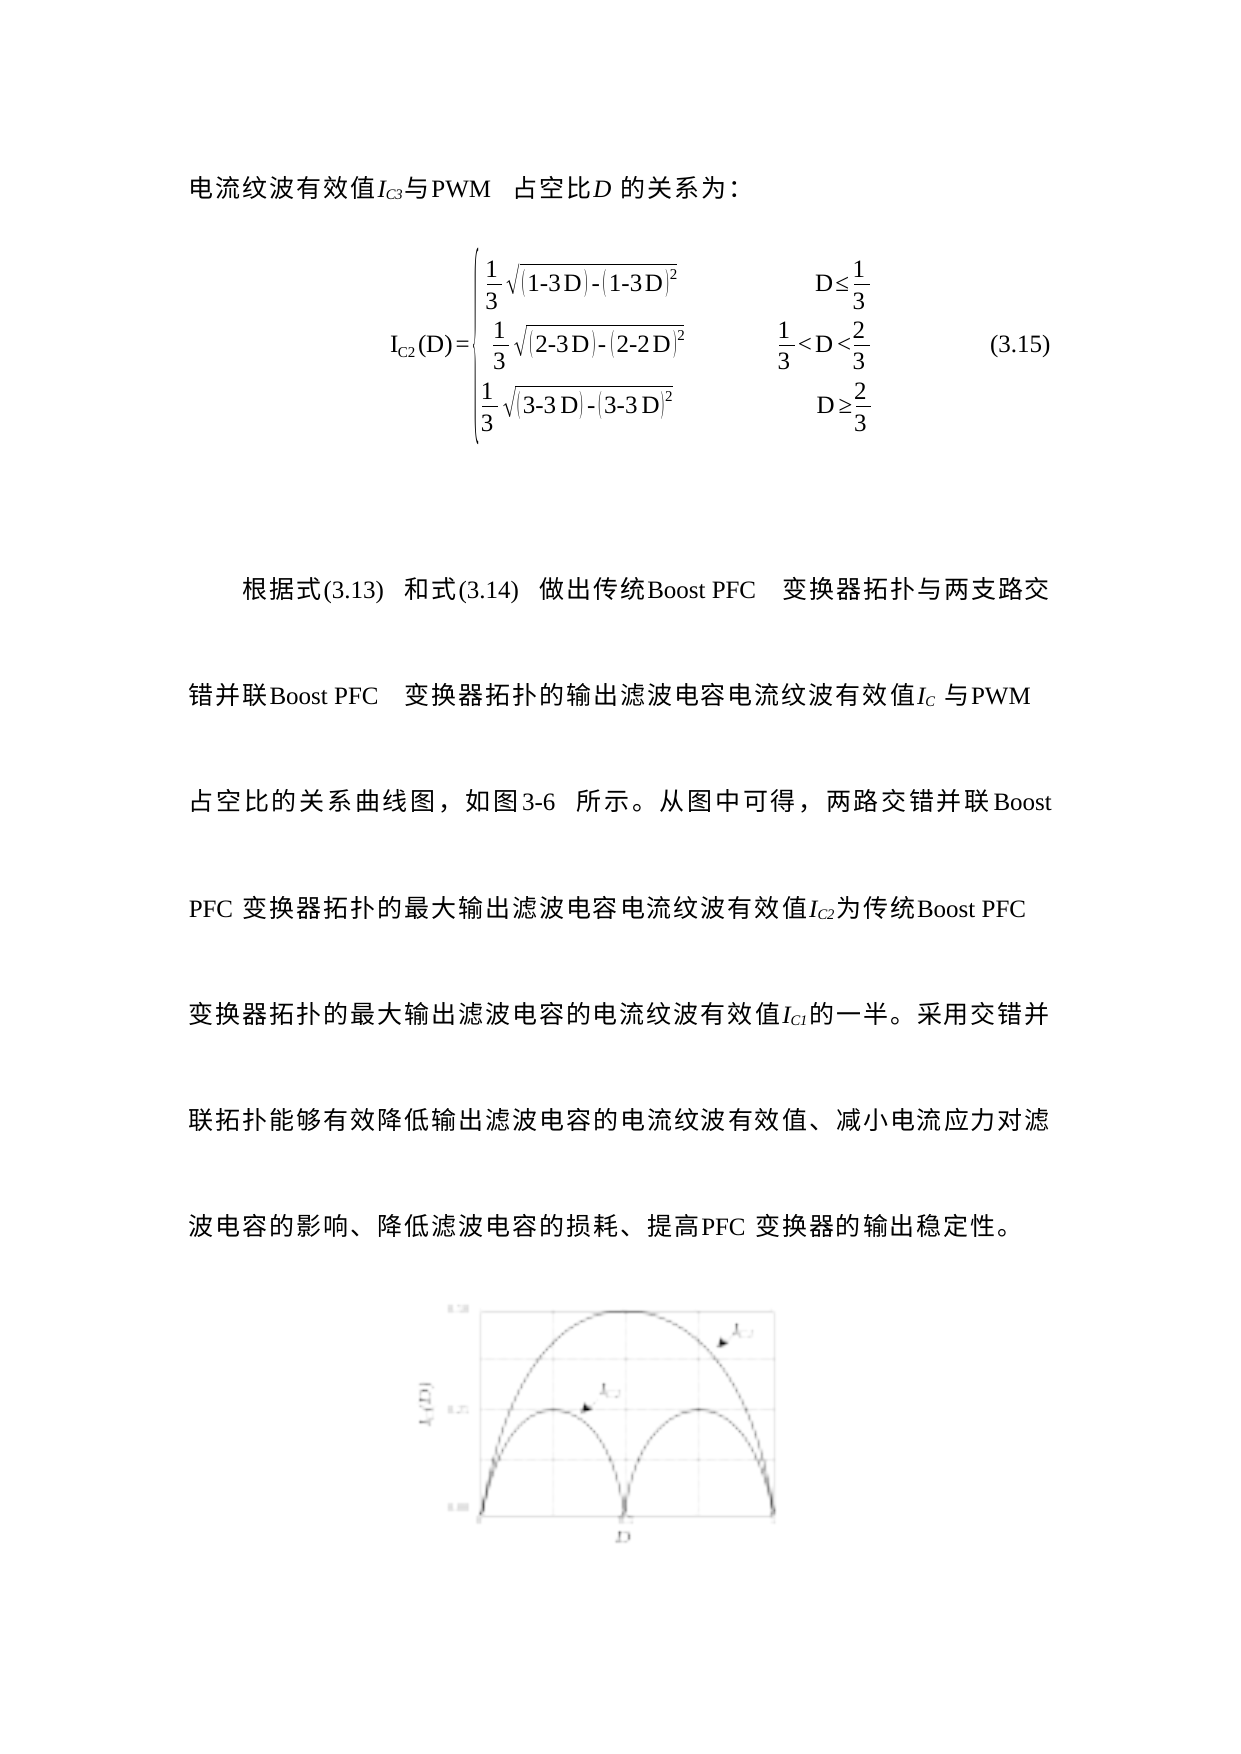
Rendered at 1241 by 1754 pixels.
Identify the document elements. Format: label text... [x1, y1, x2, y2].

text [188, 151, 1052, 222]
text 根据式(3.13)和式(3.14)做出传统Boost PFC变换器拓扑与两支路交错并联Boost PFC变换器拓扑的输出滤波电容电流纹波有效值IC与PWM占空比的关系曲线图，如图3-6所示。从图中可得，两路交错并联Boost PFC变换器拓扑的最大输出滤波电容电流纹波有效值IC2为传统Boost PFC变换器拓扑的最大输出滤波电容的电流纹波有效值IC1的一半。采用交错并联拓扑能够有效降低输出滤波电容的电流纹波有效值、减小电流应力对滤波电容的影响、降低滤波电容的损耗、提高PFC变换器的输出稳定性。 [188, 552, 1052, 1260]
